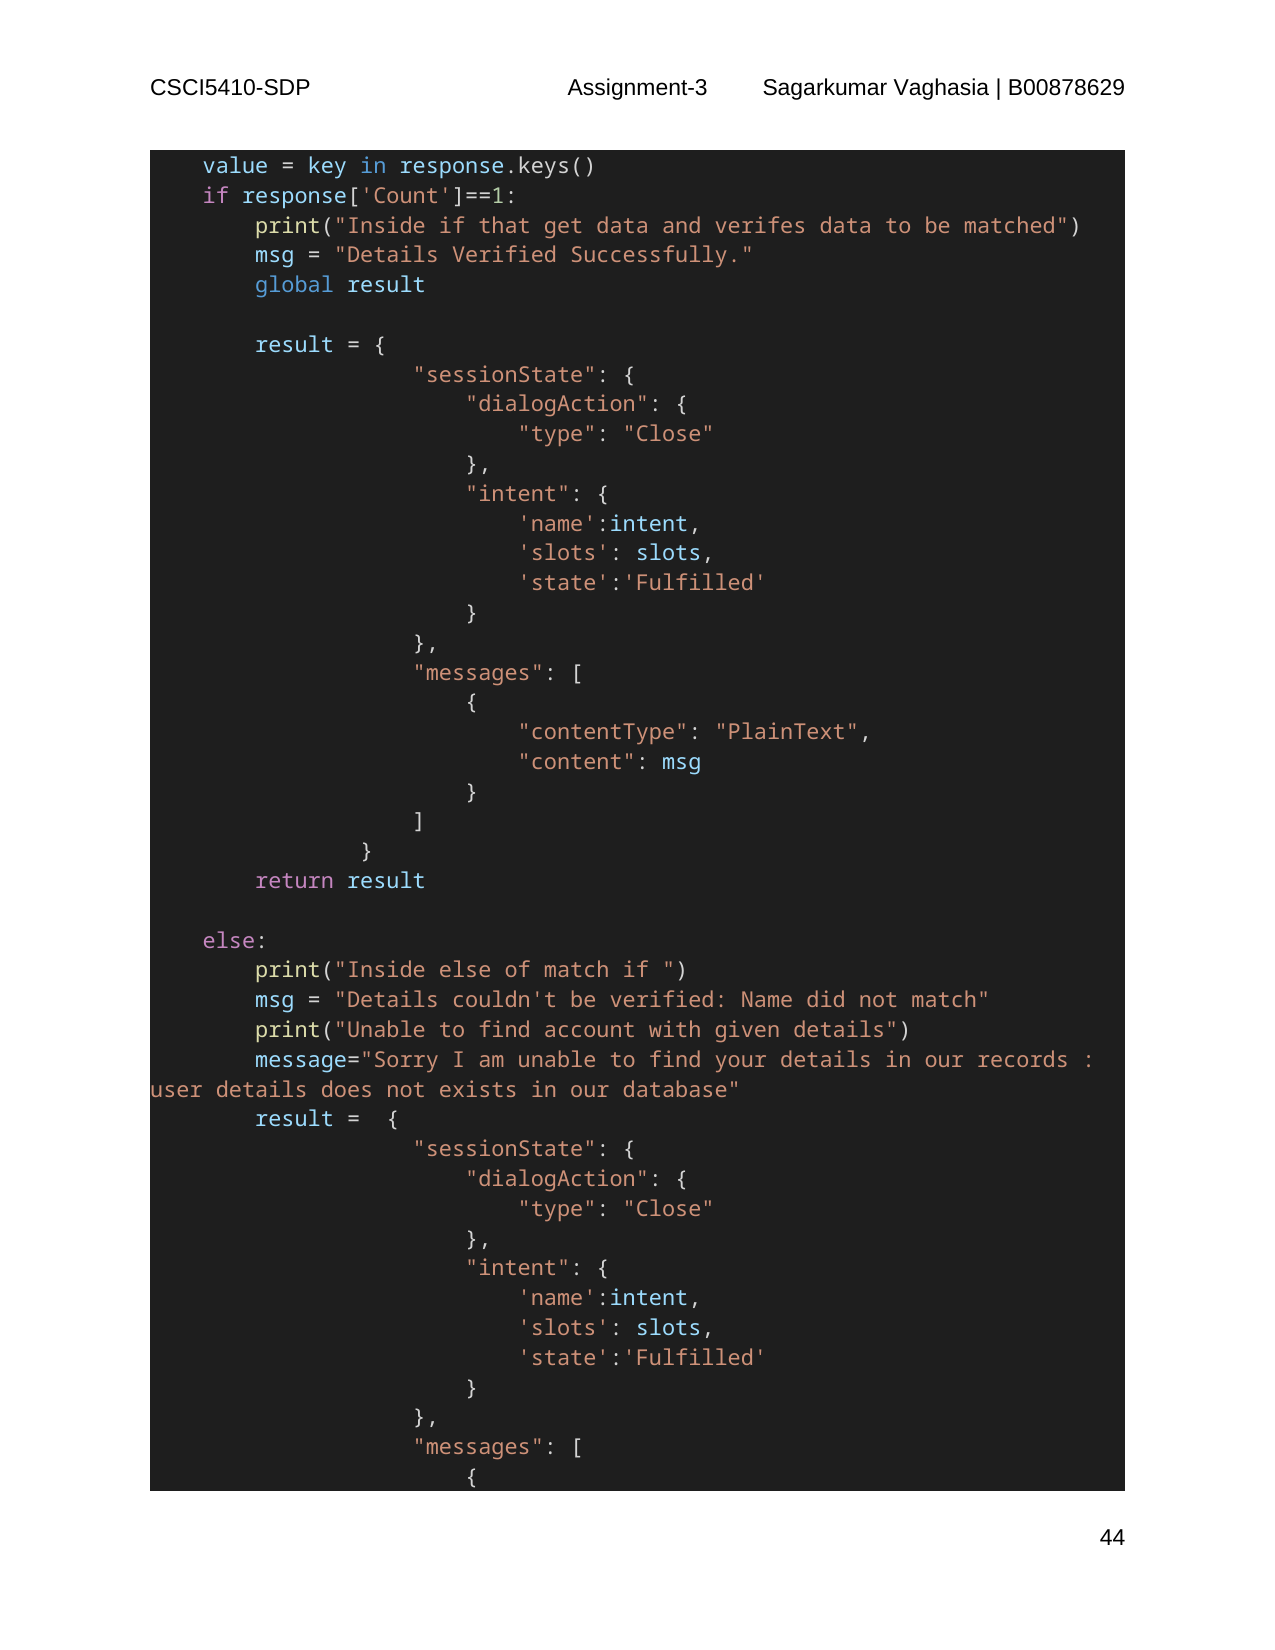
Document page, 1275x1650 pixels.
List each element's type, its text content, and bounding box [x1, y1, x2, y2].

text else: [150, 924, 1125, 954]
text } [150, 835, 1125, 865]
text global result [150, 269, 1125, 299]
text "sessionState": { [150, 358, 1125, 388]
text }, [150, 1401, 1125, 1431]
text } [150, 1371, 1125, 1401]
text }, [150, 448, 1125, 478]
text "dialogAction": { [150, 1163, 1125, 1193]
text { [150, 686, 1125, 716]
text "messages": [ [150, 1431, 1125, 1461]
text 'state':'Fulfilled' [150, 1342, 1125, 1371]
text print("Unable to find account with given details") [150, 1014, 1125, 1044]
text msg = "Details Verified Successfully." [150, 239, 1125, 269]
text 'name':intent, [150, 507, 1125, 537]
text } [150, 776, 1125, 805]
text "contentType": "PlainText", [150, 716, 1125, 746]
text "intent": { [150, 478, 1125, 507]
text } [150, 597, 1125, 627]
text print("Inside if that get data and verifes data to be matched") [150, 209, 1125, 239]
text 'slots': slots, [150, 537, 1125, 567]
text 'name':intent, [150, 1282, 1125, 1312]
text print("Inside else of match if ") [150, 954, 1125, 984]
text "intent": { [150, 1252, 1125, 1282]
text "type": "Close" [150, 1193, 1125, 1222]
text if response['Count']==1: [150, 180, 1125, 209]
text ] [150, 805, 1125, 835]
text 'state':'Fulfilled' [150, 567, 1125, 597]
text return result [150, 865, 1125, 895]
text "messages": [ [150, 656, 1125, 686]
text "sessionState": { [150, 1133, 1125, 1163]
text "dialogAction": { [150, 388, 1125, 418]
text 'slots': slots, [150, 1312, 1125, 1342]
text message="Sorry I am unable to find your details in our records : user details does not exists in our database" [150, 1044, 1125, 1103]
text result = { [150, 329, 1125, 358]
text { [150, 1461, 1125, 1491]
text msg = "Details couldn't be verified: Name did not match" [150, 984, 1125, 1014]
text }, [150, 627, 1125, 656]
text result = { [150, 1103, 1125, 1133]
text "type": "Close" [150, 418, 1125, 448]
text }, [150, 1222, 1125, 1252]
text "content": msg [150, 746, 1125, 776]
text value = key in response.keys() [150, 150, 1125, 180]
